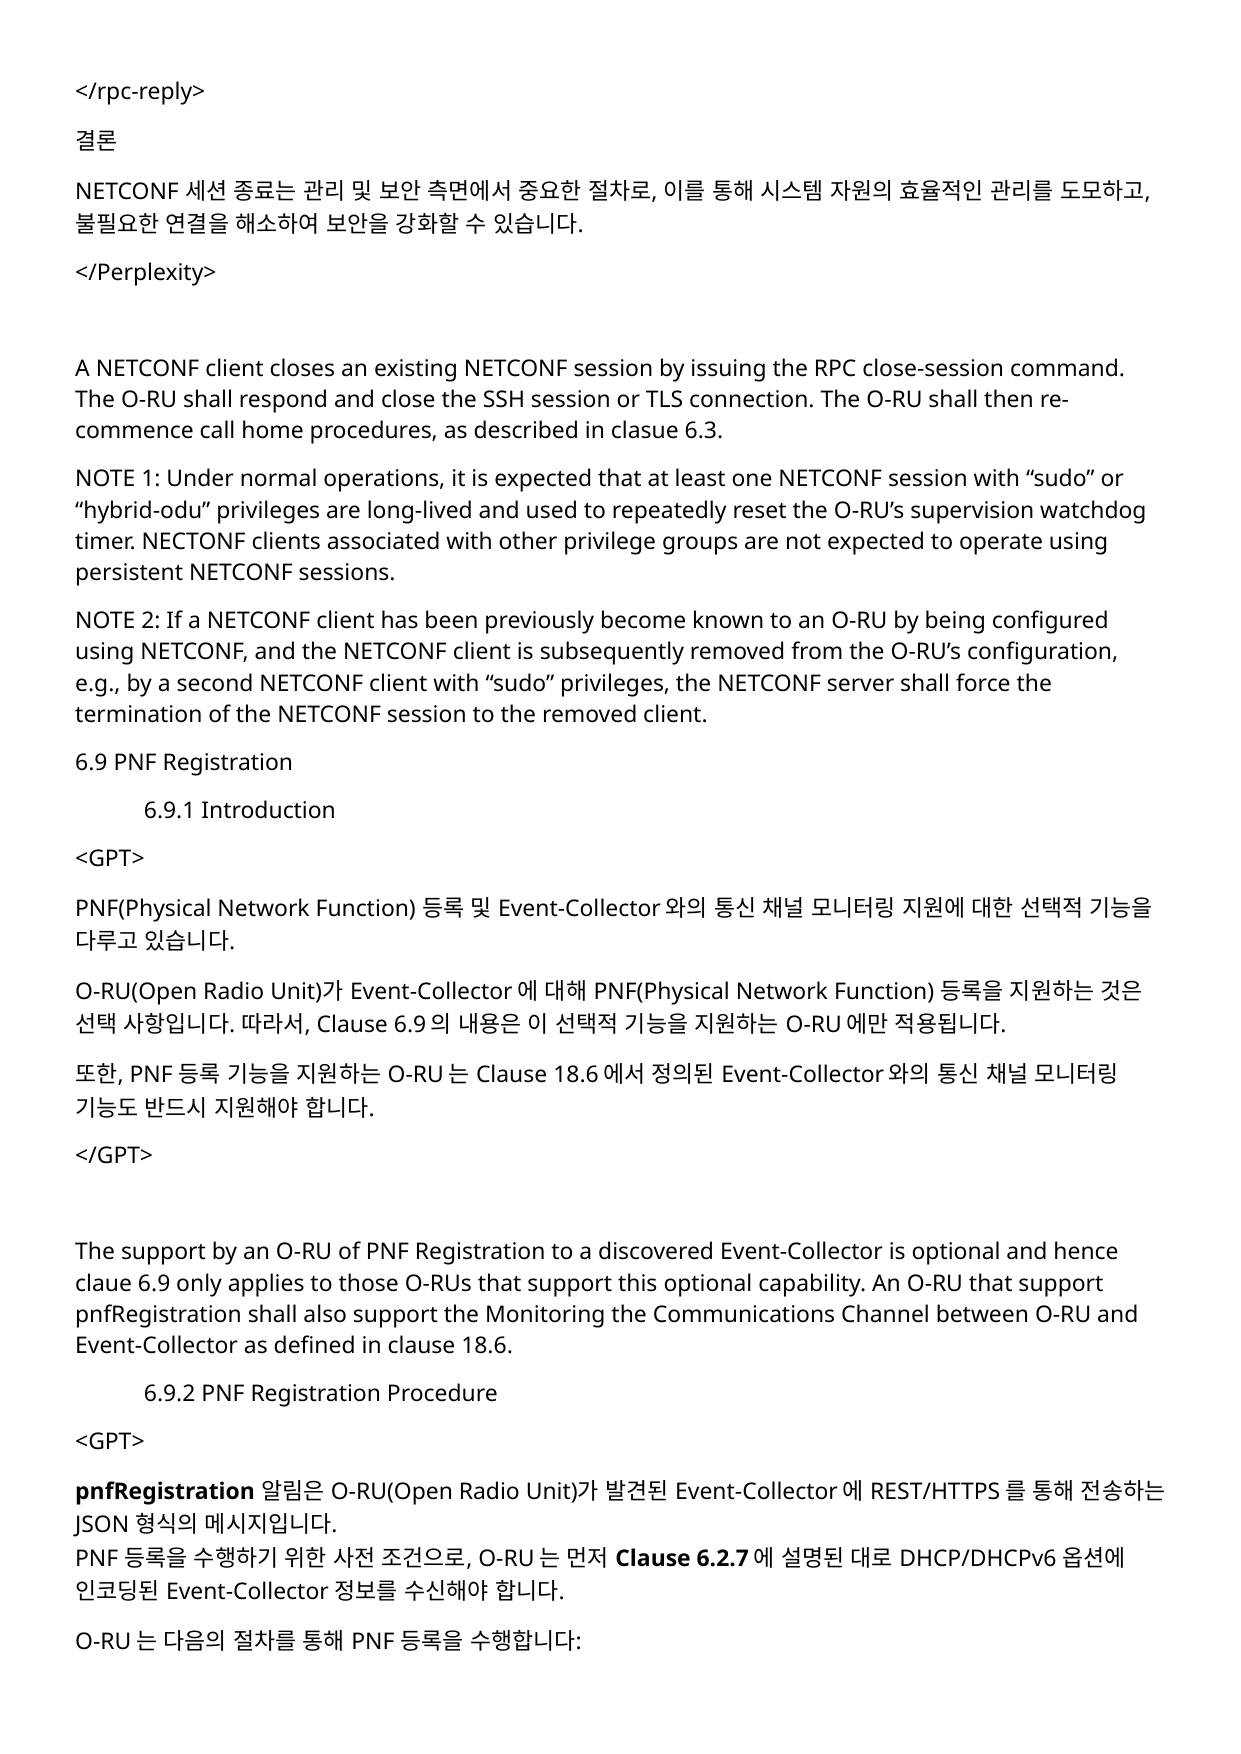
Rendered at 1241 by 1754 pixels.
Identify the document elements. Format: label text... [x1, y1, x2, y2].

text PNF(Physical Network Function) 등록 및 Event-Collector와의 통신 채널 모니터링 지원에 대한 선택적 기능을 다루고 있습니다. [75, 889, 1165, 956]
text <GPT> [75, 842, 1165, 873]
text NOTE 2: If a NETCONF client has been previously become known to an O-RU by being configured using NETCONF, and the NETCONF client is subsequently removed from the O-RU’s configuration, e.g., by a second NETCONF client with “sudo” privileges, the NETCONF server shall force the termination of the NETCONF session to the removed client. [75, 604, 1165, 729]
subtitle 6.9.1 Introduction [144, 794, 1165, 825]
text 결론 [75, 123, 1165, 156]
text NETCONF 세션 종료는 관리 및 보안 측면에서 중요한 절차로, 이를 통해 시스템 자원의 효율적인 관리를 도모하고, 불필요한 연결을 해소하여 보안을 강화할 수 있습니다. [75, 173, 1165, 239]
subtitle 6.9.2 PNF Registration Procedure [144, 1377, 1165, 1408]
text 또한, PNF 등록 기능을 지원하는 O-RU는 Clause 18.6에서 정의된 Event-Collector와의 통신 채널 모니터링 기능도 반드시 지원해야 합니다. [75, 1056, 1165, 1123]
text NOTE 1: Under normal operations, it is expected that at least one NETCONF session with “sudo” or “hybrid-odu” privileges are long-lived and used to repeatedly reset the O-RU’s supervision watchdog timer. NECTONF clients associated with other privilege groups are not expected to operate using persistent NETCONF sessions. [75, 462, 1165, 587]
text <GPT> [75, 1425, 1165, 1456]
text A NETCONF client closes an existing NETCONF session by issuing the RPC close-session command. The O-RU shall respond and close the SSH session or TLS connection. The O-RU shall then re-commence call home procedures, as described in clasue 6.3. [75, 352, 1165, 446]
text O-RU(Open Radio Unit)가 Event-Collector에 대해 PNF(Physical Network Function) 등록을 지원하는 것은 선택 사항입니다. 따라서, Clause 6.9의 내용은 이 선택적 기능을 지원하는 O-RU에만 적용됩니다. [75, 973, 1165, 1039]
text O-RU는 다음의 절차를 통해 PNF 등록을 수행합니다: [75, 1623, 1165, 1656]
text </Perplexity> [75, 256, 1165, 287]
text </GPT> [75, 1139, 1165, 1171]
text The support by an O-RU of PNF Registration to a discovered Event-Collector is optional and hence claue 6.9 only applies to those O-RUs that support this optional capability. An O-RU that support pnfRegistration shall also support the Monitoring the Communications Channel between O-RU and Event-Collector as defined in clause 18.6. [75, 1235, 1165, 1360]
text </rpc-reply> [75, 75, 1165, 106]
subtitle 6.9 PNF Registration [75, 746, 1165, 777]
text pnfRegistration 알림은 O-RU(Open Radio Unit)가 발견된 Event-Collector에 REST/HTTPS를 통해 전송하는 JSON 형식의 메시지입니다. PNF 등록을 수행하기 위한 사전 조건으로, O-RU는 먼저 Clause 6.2.7에 설명된 대로 DHCP/DHCPv6 옵션에 인코딩된 Event-Collector 정보를 수신해야 합니다. [75, 1473, 1165, 1606]
